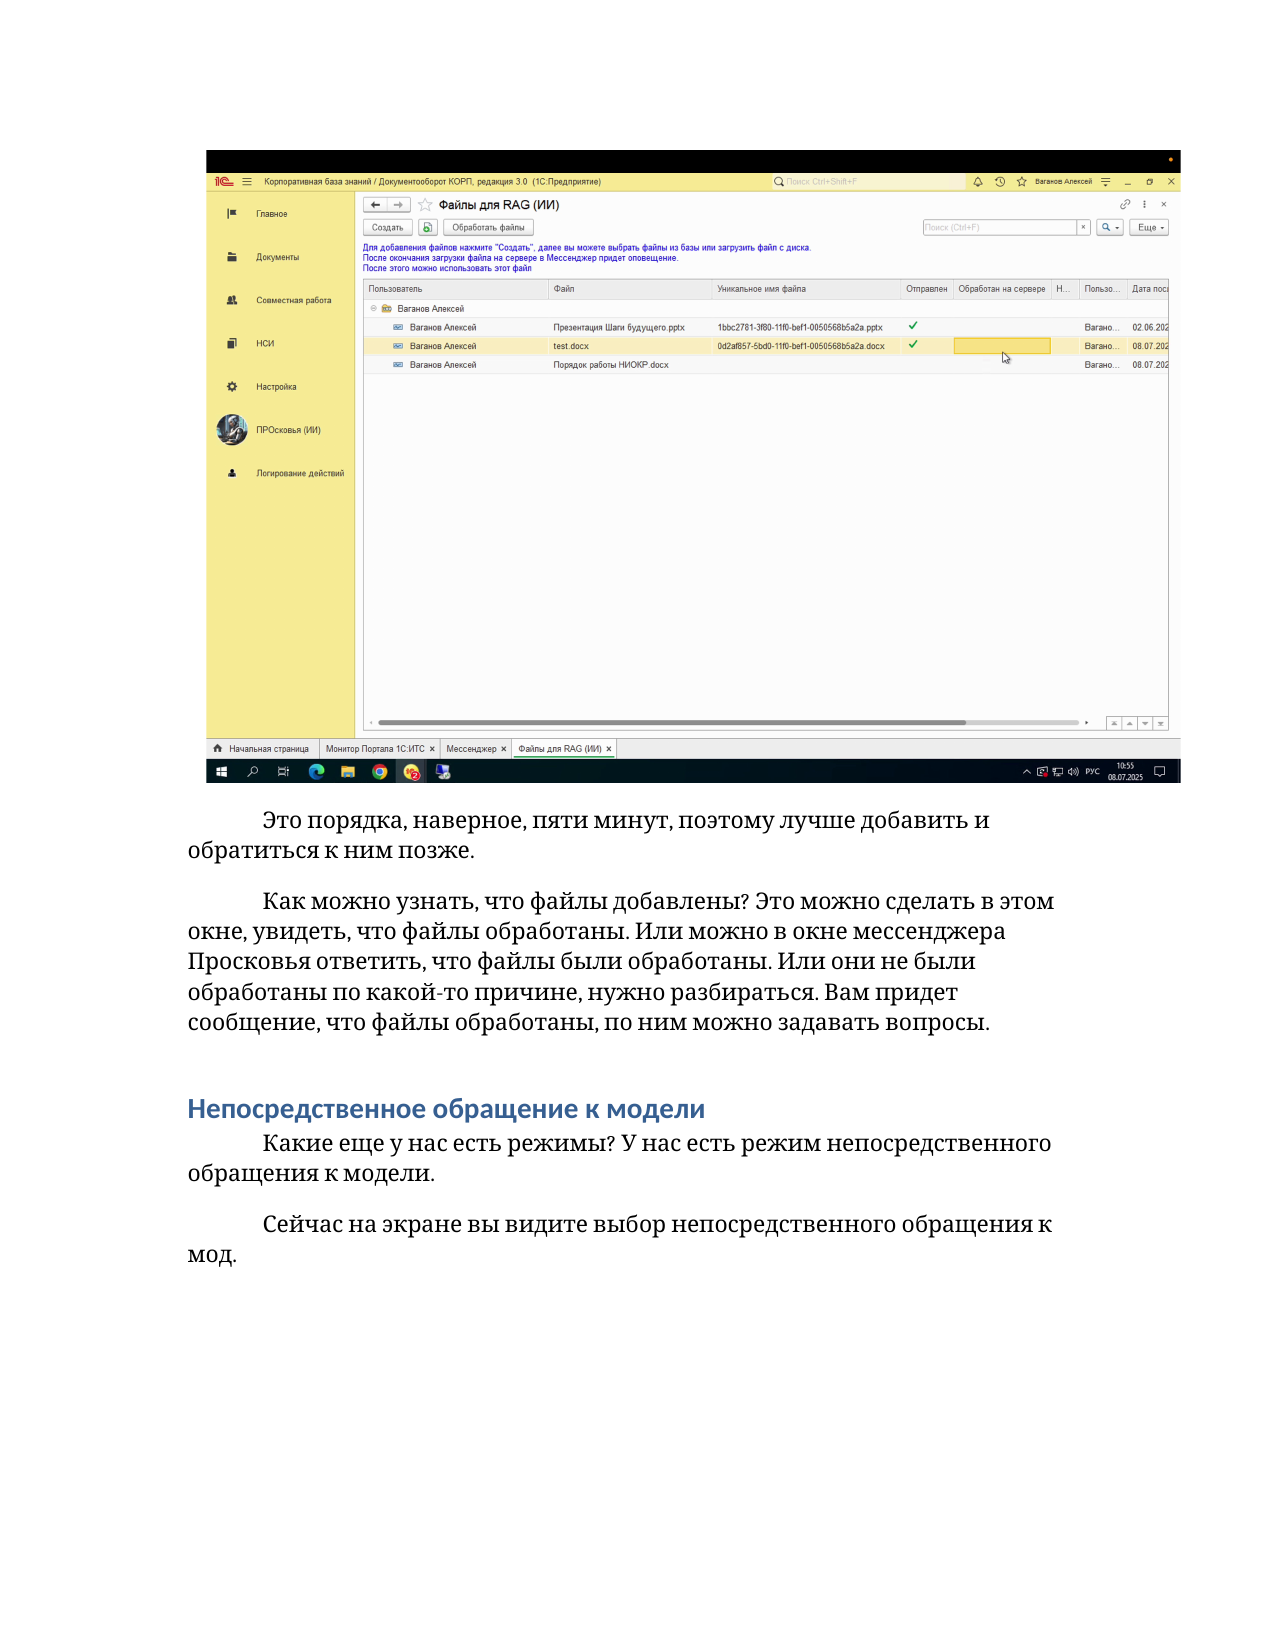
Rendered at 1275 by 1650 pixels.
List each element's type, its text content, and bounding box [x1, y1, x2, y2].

text Как можно узнать, что файлы добавлены? Это можно сделать в этом окне, увидеть, что файлы обработаны. Или можно в окне мессенджера Просковья ответить, что файлы были обработаны. Или они не были обработаны по какой-то причине, нужно разбираться. Вам придет сообщение, что файлы обработаны, по ним можно задавать вопросы. [187, 889, 1087, 1036]
text Это порядка, наверное, пяти минут, поэтому лучше добавить и обратиться к ним позже. [187, 807, 1087, 864]
text Какие еще у нас есть режимы? У нас есть режим непосредственного обращения к модели. [187, 1131, 1087, 1187]
text Сейчас на экране вы видите выбор непосредственного обращения к мод. [187, 1212, 1087, 1268]
picture [206, 150, 1181, 783]
subtitle Непосредственное обращение к модели [187, 1090, 1087, 1125]
